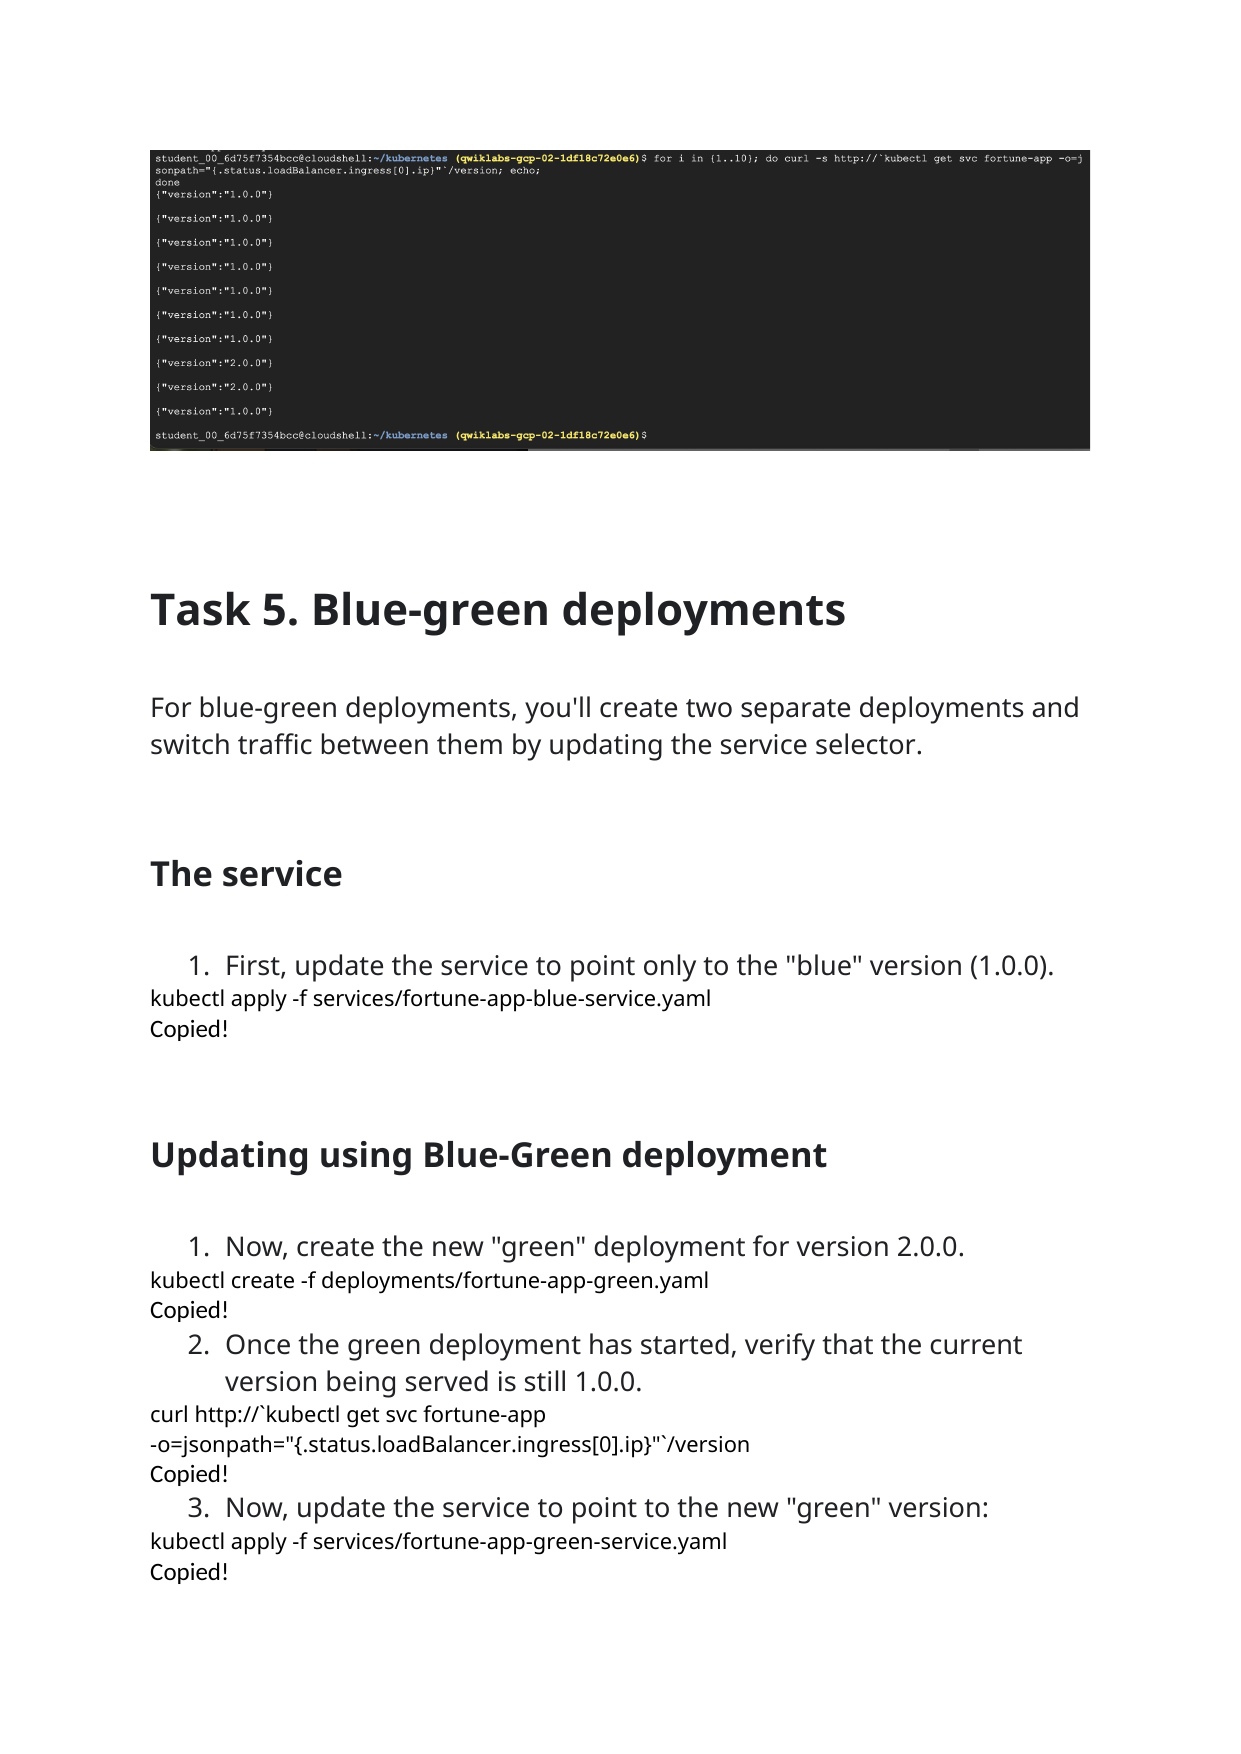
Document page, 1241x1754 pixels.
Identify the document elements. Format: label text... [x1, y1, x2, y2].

text Copied! [150, 1294, 1090, 1325]
text For blue-green deployments, you'll create two separate deployments and switch traffic between them by updating the service selector. [150, 688, 1090, 762]
text kubectl apply -f services/fortune-app-blue-service.yaml [150, 983, 1090, 1013]
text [150, 1399, 1090, 1458]
list First, update the service to point only to the "blue" version (1.0.0). [187, 946, 1090, 983]
list Now, update the service to point to the new "green" version: [187, 1489, 1090, 1526]
text Copied! [150, 1458, 1090, 1489]
picture [150, 150, 1091, 451]
subtitle The service [150, 849, 1090, 896]
text kubectl create -f deployments/fortune-app-green.yaml [150, 1265, 1090, 1294]
text Copied! [150, 1556, 1090, 1586]
list Once the green deployment has started, verify that the current version being served is still 1.0.0. [187, 1325, 1090, 1399]
text Copied! [150, 1013, 1090, 1043]
subtitle Task 5. Blue-green deployments [150, 579, 1090, 638]
list Now, create the new "green" deployment for version 2.0.0. [187, 1228, 1090, 1265]
subtitle Updating using Blue-Green deployment [150, 1131, 1090, 1178]
text kubectl apply -f services/fortune-app-green-service.yaml [150, 1526, 1090, 1556]
